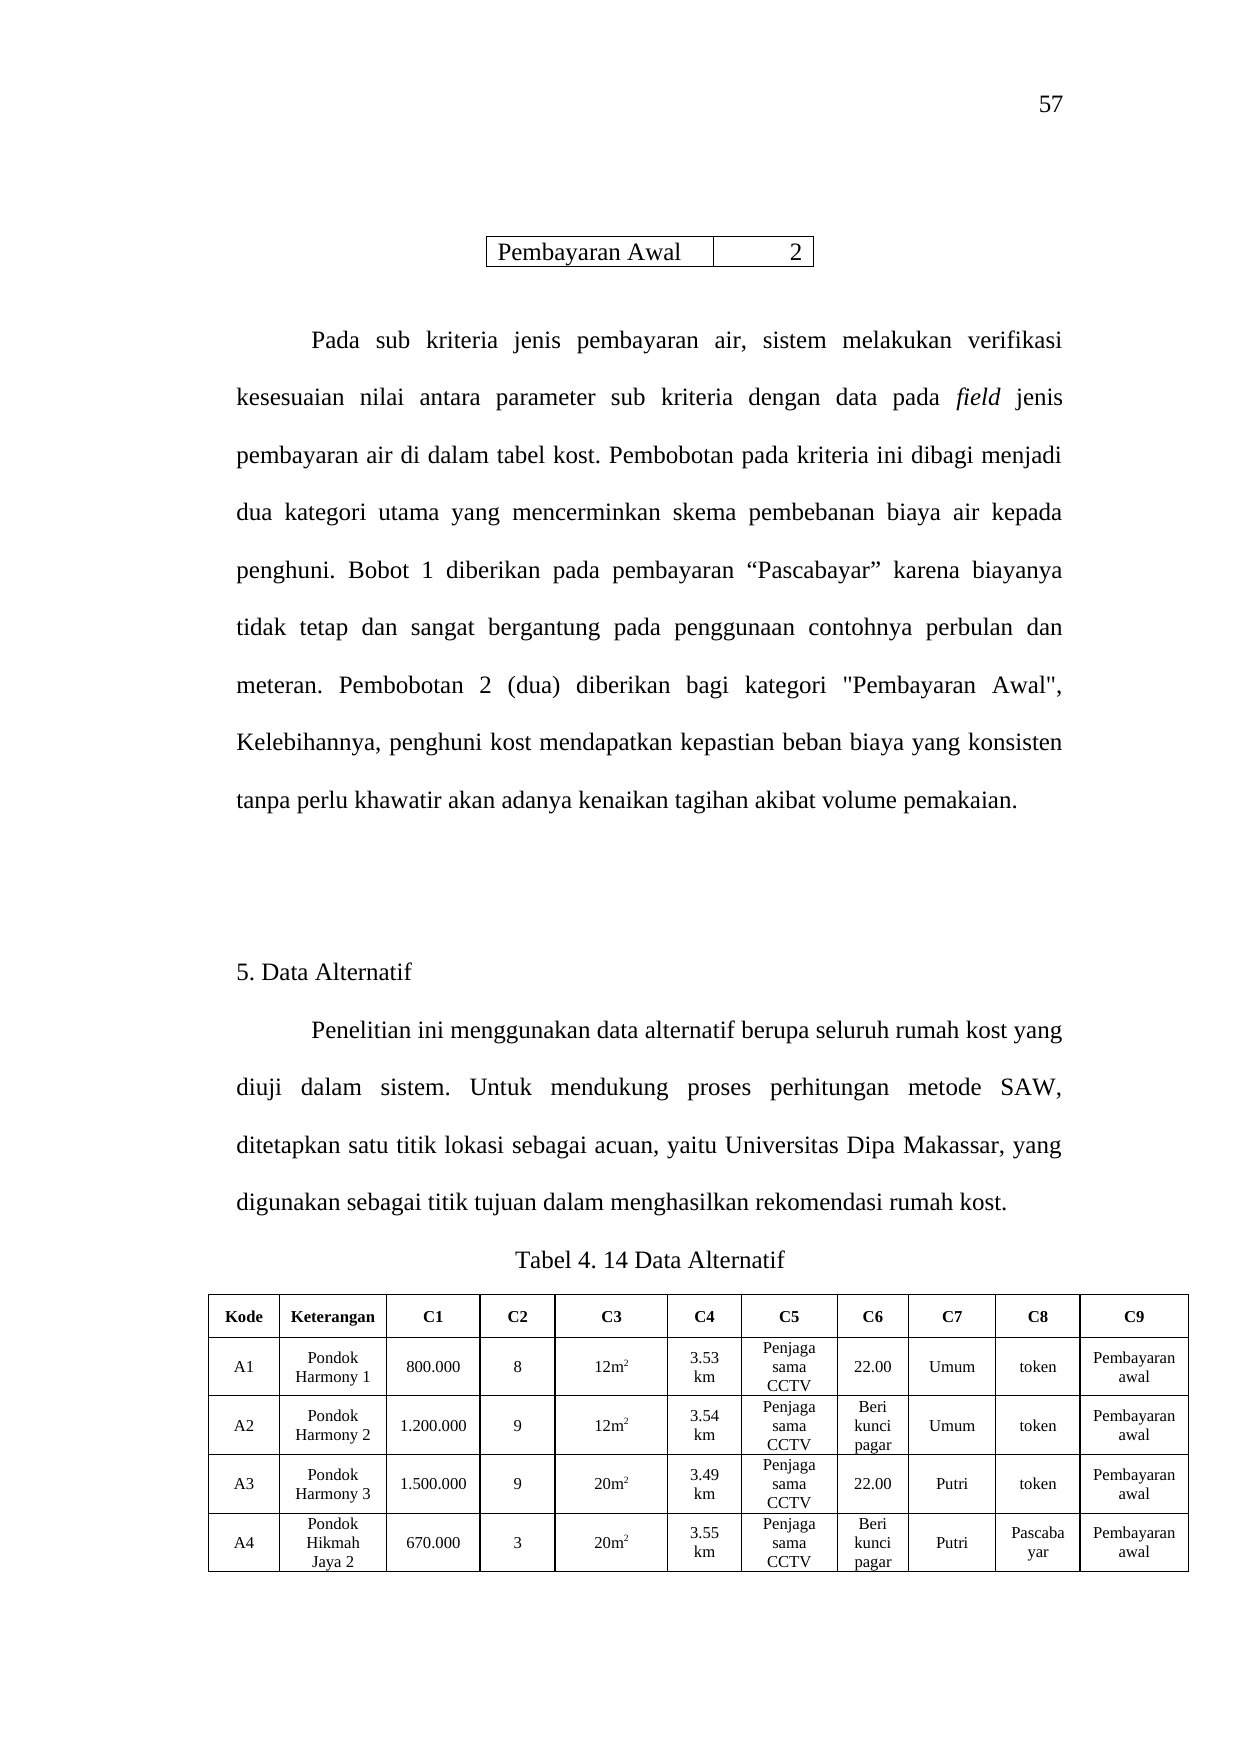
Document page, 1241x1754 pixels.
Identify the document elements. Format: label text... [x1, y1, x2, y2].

table_cell Pembayaran Awal [487, 237, 713, 266]
table_cell A2 [209, 1396, 279, 1454]
table_cell token [996, 1455, 1079, 1512]
table_cell 1.500.000 [387, 1455, 479, 1512]
table_cell token [996, 1338, 1079, 1395]
table_cell 8 [481, 1338, 554, 1395]
table_cell 3.53 km [668, 1338, 741, 1395]
table_cell 3 [481, 1514, 554, 1571]
table_cell 22.00 [838, 1338, 908, 1395]
table_cell 12m2 [556, 1396, 667, 1454]
text Pada sub kriteria jenis pembayaran air, sistem melakukan verifikasi kesesuaian nilai antara parameter sub kriteria dengan data pada field jenis pembayaran air di dalam tabel kost. Pembobotan pada kriteria ini dibagi menjadi dua kategori utama yang mencerminkan skema pembebanan biaya air kepada penghuni. Bobot 1 diberikan pada pembayaran “Pascabayar” karena biayanya tidak tetap dan sangat bergantung pada penggunaan contohnya perbulan dan meteran. Pembobotan 2 (dua) diberikan bagi kategori "Pembayaran Awal", Kelebihannya, penghuni kost mendapatkan kepastian beban biaya yang konsisten tanpa perlu khawatir akan adanya kenaikan tagihan akibat volume pemakaian. [236, 325, 1063, 813]
table_cell Pondok Harmony 1 [280, 1338, 386, 1395]
table_cell 22.00 [838, 1455, 908, 1512]
table_cell 3.49 km [668, 1455, 741, 1512]
table_header C4 [668, 1295, 741, 1337]
table_header C6 [838, 1295, 908, 1337]
table_cell Penjaga sama CCTV [742, 1455, 837, 1512]
table_cell 800.000 [387, 1338, 479, 1395]
table_cell A1 [209, 1338, 279, 1395]
table_header Keterangan [280, 1295, 386, 1337]
table_cell 20m2 [556, 1455, 667, 1512]
table_cell Pembayaran awal [1081, 1396, 1188, 1454]
table_cell 3.54 km [668, 1396, 741, 1454]
table_cell 3.55 km [668, 1514, 741, 1571]
text 5. Data Alternatif [236, 957, 1063, 986]
table_cell 12m2 [556, 1338, 667, 1395]
table_cell Umum [909, 1396, 995, 1454]
table_cell A4 [209, 1514, 279, 1571]
table_cell Penjaga sama CCTV [742, 1514, 837, 1571]
table_header C9 [1081, 1295, 1188, 1337]
table_cell token [996, 1396, 1079, 1454]
table_cell Pondok Harmony 2 [280, 1396, 386, 1454]
table_cell Pembayaran awal [1081, 1514, 1188, 1571]
table_header C5 [742, 1295, 837, 1337]
text Tabel 4. 14 Data Alternatif [236, 1245, 1063, 1273]
table_cell Penjaga sama CCTV [742, 1396, 837, 1454]
table_header C2 [481, 1295, 554, 1337]
table_header C8 [996, 1295, 1079, 1337]
table_header C1 [387, 1295, 479, 1337]
table_cell Putri [909, 1455, 995, 1512]
table_cell Pembayaran awal [1081, 1455, 1188, 1512]
table_cell Umum [909, 1338, 995, 1395]
table_cell 670.000 [387, 1514, 479, 1571]
table_cell A3 [209, 1455, 279, 1512]
table_cell 1.200.000 [387, 1396, 479, 1454]
table_cell 20m2 [556, 1514, 667, 1571]
table_header C3 [556, 1295, 667, 1337]
table_header C7 [909, 1295, 995, 1337]
table_cell 9 [481, 1455, 554, 1512]
table_cell 2 [714, 237, 813, 266]
table_cell Pondok Hikmah Jaya 2 [280, 1514, 386, 1571]
table_cell 9 [481, 1396, 554, 1454]
table_cell Penjaga sama CCTV [742, 1338, 837, 1395]
table_cell Putri [909, 1514, 995, 1571]
table_cell Pondok Harmony 3 [280, 1455, 386, 1512]
table_cell Pascabayar [996, 1514, 1079, 1571]
table_cell Beri kunci pagar [838, 1396, 908, 1454]
table_cell Pembayaran awal [1081, 1338, 1188, 1395]
text Penelitian ini menggunakan data alternatif berupa seluruh rumah kost yang diuji dalam sistem. Untuk mendukung proses perhitungan metode SAW, ditetapkan satu titik lokasi sebagai acuan, yaitu Universitas Dipa Makassar, yang digunakan sebagai titik tujuan dalam menghasilkan rekomendasi rumah kost. [236, 1015, 1063, 1216]
table_cell Beri kunci pagar [838, 1514, 908, 1571]
table_header Kode [209, 1295, 279, 1337]
